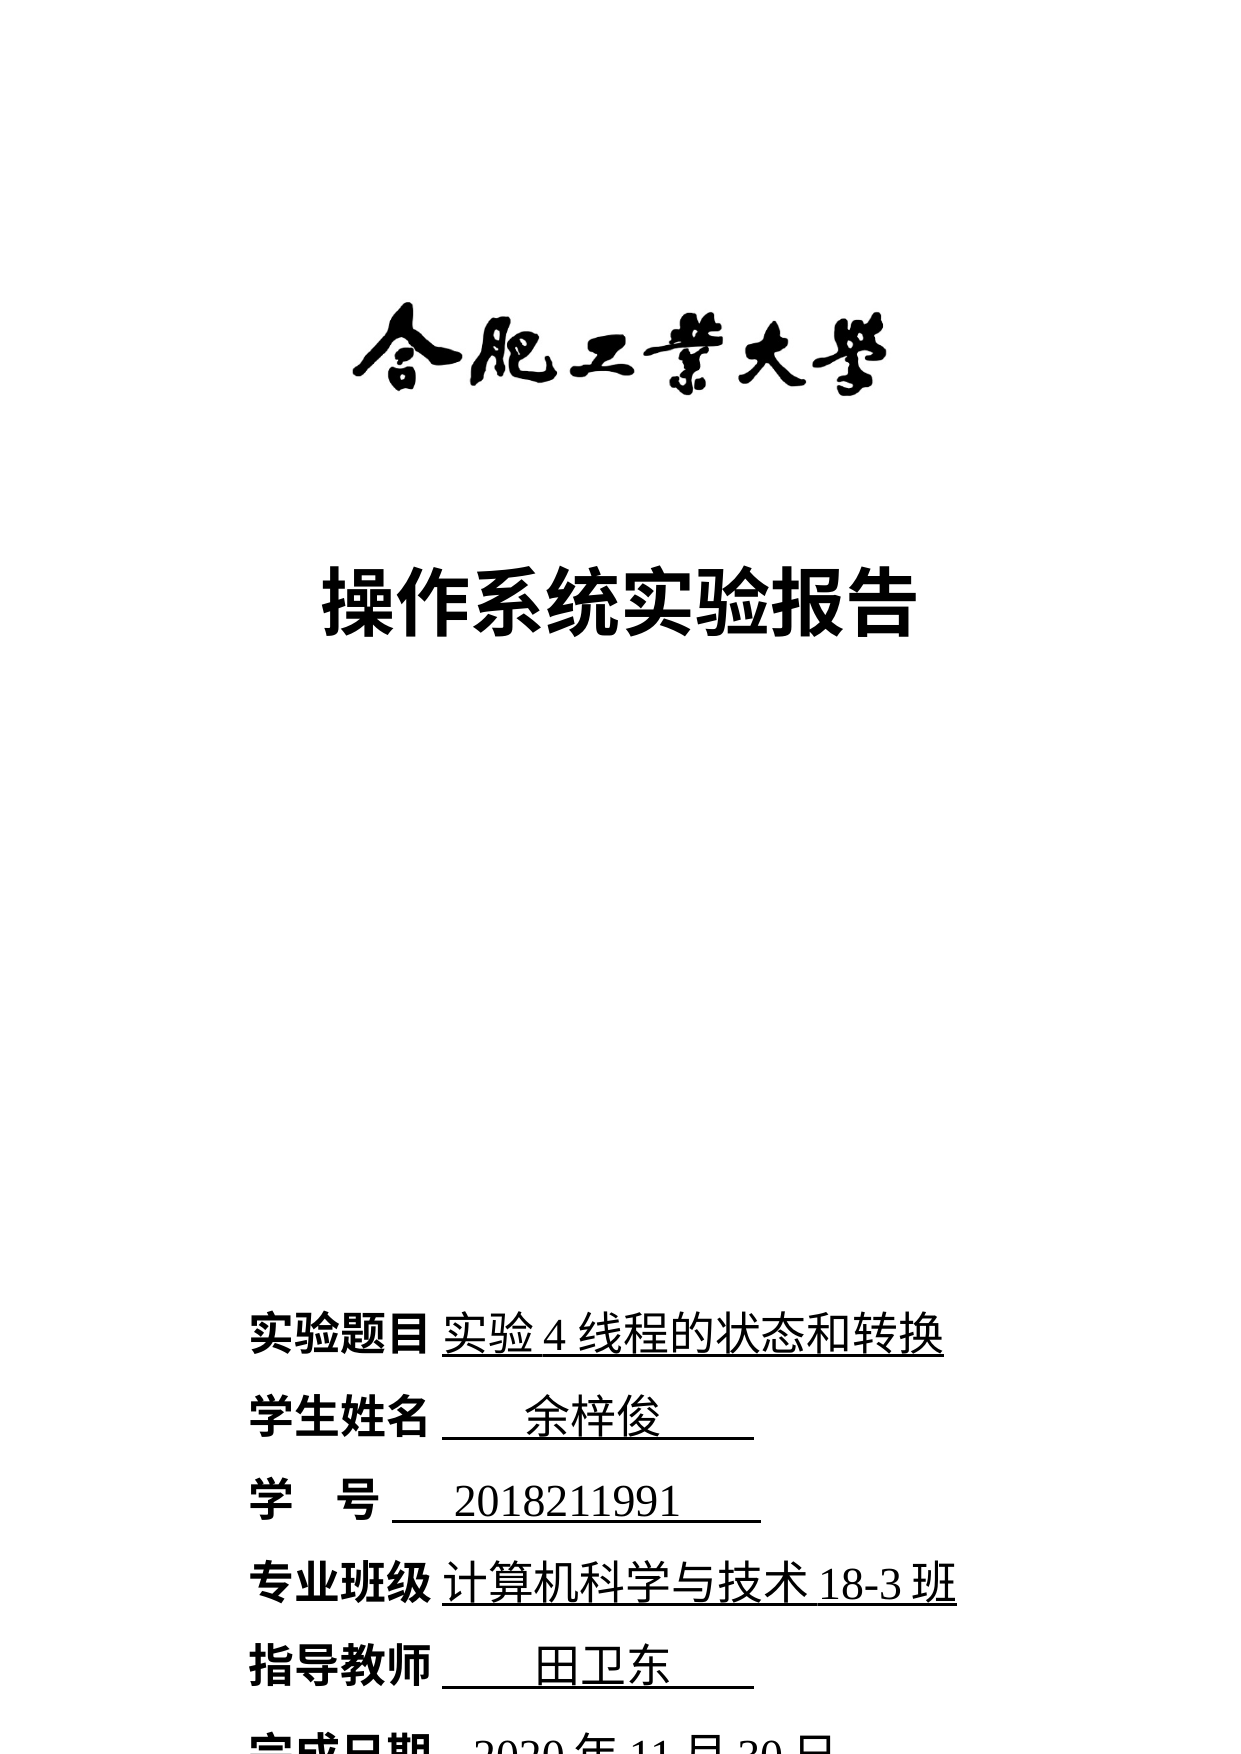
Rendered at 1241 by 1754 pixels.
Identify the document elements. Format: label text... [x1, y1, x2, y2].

picture [340, 293, 899, 405]
text 操作系统实验报告 [187, 533, 1053, 663]
